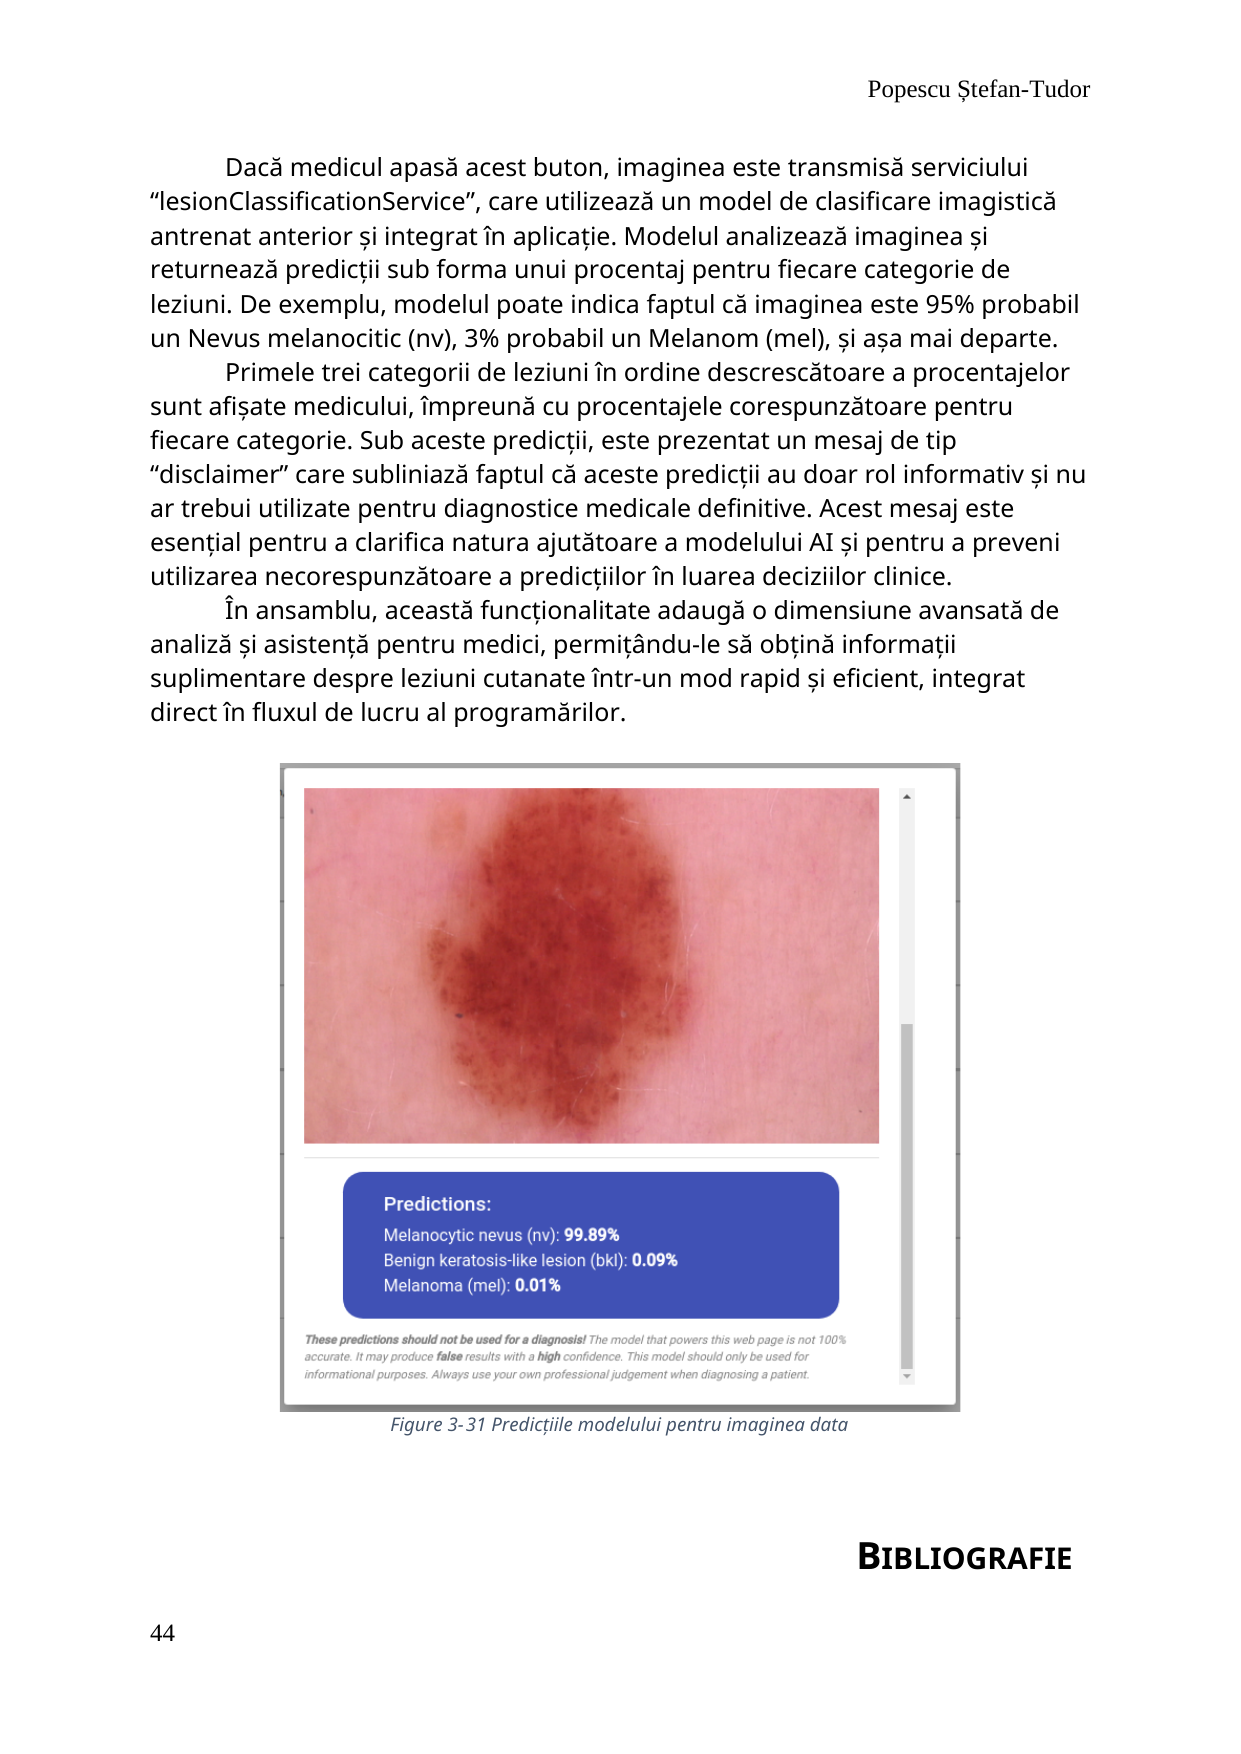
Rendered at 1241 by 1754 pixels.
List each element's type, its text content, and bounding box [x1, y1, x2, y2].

text Primele trei categorii de leziuni în ordine descrescătoare a procentajelor sunt afișate medicului, împreună cu procentajele corespunzătoare pentru fiecare categorie. Sub aceste predicții, este prezentat un mesaj de tip “disclaimer” care subliniază faptul că aceste predicții au doar rol informativ și nu ar trebui utilizate pentru diagnostice medicale definitive. Acest mesaj este esențial pentru a clarifica natura ajutătoare a modelului AI și pentru a preveni utilizarea necorespunzătoare a predicțiilor în luarea deciziilor clinice. [150, 354, 1090, 593]
text În ansamblu, această funcționalitate adaugă o dimensiune avansată de analiză și asistență pentru medici, permițându-le să obțină informații suplimentare despre leziuni cutanate într-un mod rapid și eficient, integrat direct în fluxul de lucru al programărilor. [150, 593, 1090, 729]
text Dacă medicul apasă acest buton, imaginea este transmisă serviciului “lesionClassificationService”, care utilizează un model de clasificare imagistică antrenat anterior și integrat în aplicație. Modelul analizează imaginea și returnează predicții sub forma unui procentaj pentru fiecare categorie de leziuni. De exemplu, modelul poate indica faptul că imaginea este 95% probabil un Nevus melanocitic (nv), 3% probabil un Melanom (mel), și așa mai departe. [150, 150, 1090, 354]
picture [279, 763, 961, 1412]
